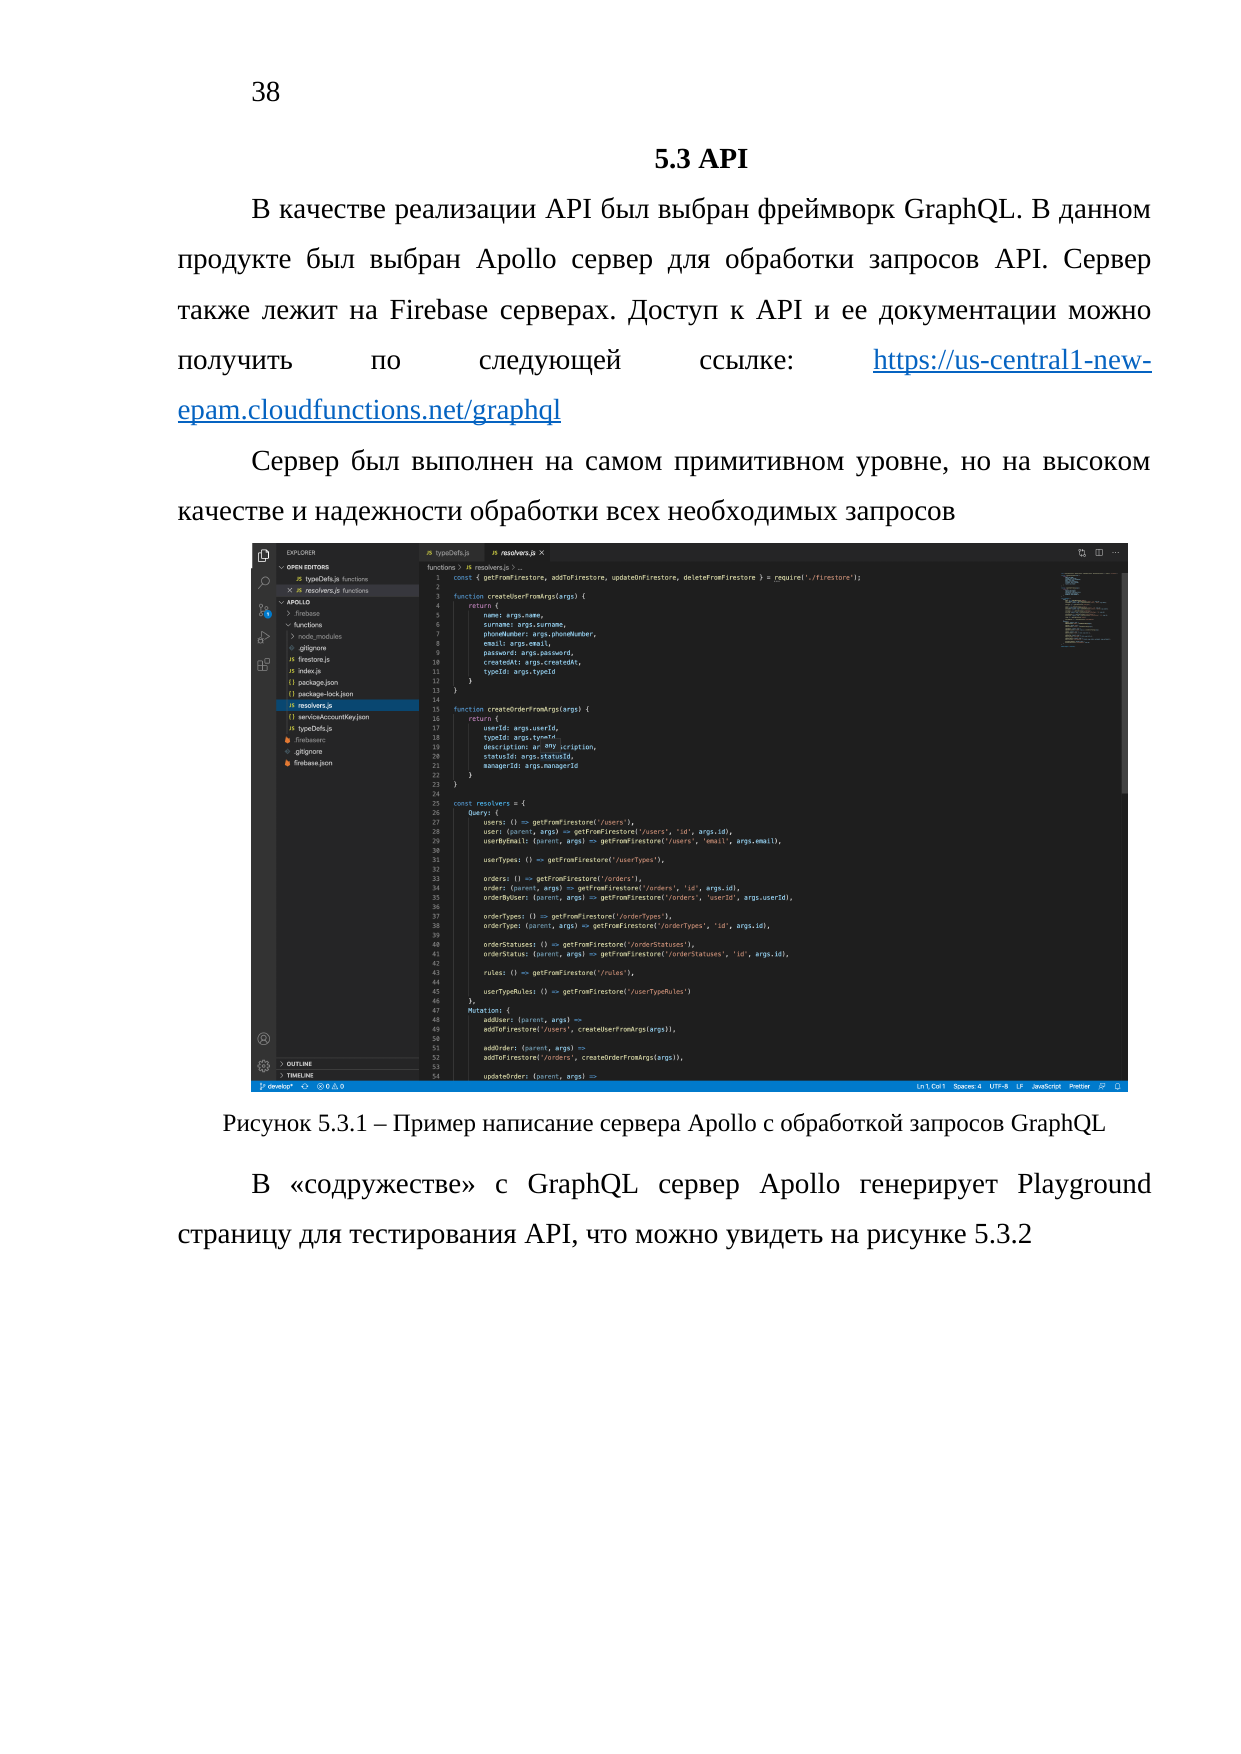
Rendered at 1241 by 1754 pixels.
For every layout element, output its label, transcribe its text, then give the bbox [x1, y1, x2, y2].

subtitle 5.3 API [177, 141, 1152, 174]
text В качестве реализации API был выбран фреймворк GraphQL. В данном продукте был выбран Apollo сервер для обработки запросов API. Сервер также лежит на Firebase серверах. Доступ к API и ее документации можно получить по следующей ссылке: https://us-central1-new-epam.cloudfunctions.net/graphql [177, 191, 1152, 426]
title Рисунок 5.3.1 – Пример написание сервера Apollo с обработкой запросов GraphQL [177, 1108, 1152, 1137]
picture [251, 543, 1128, 1092]
text Сервер был выполнен на самом примитивном уровне, но на высоком качестве и надежности обработки всех необходимых запросов [177, 443, 1152, 527]
text В «содружестве» с GraphQL сервер Apollo генерирует Playground страницу для тестирования API, что можно увидеть на рисунке 5.3.2 [177, 1166, 1152, 1250]
